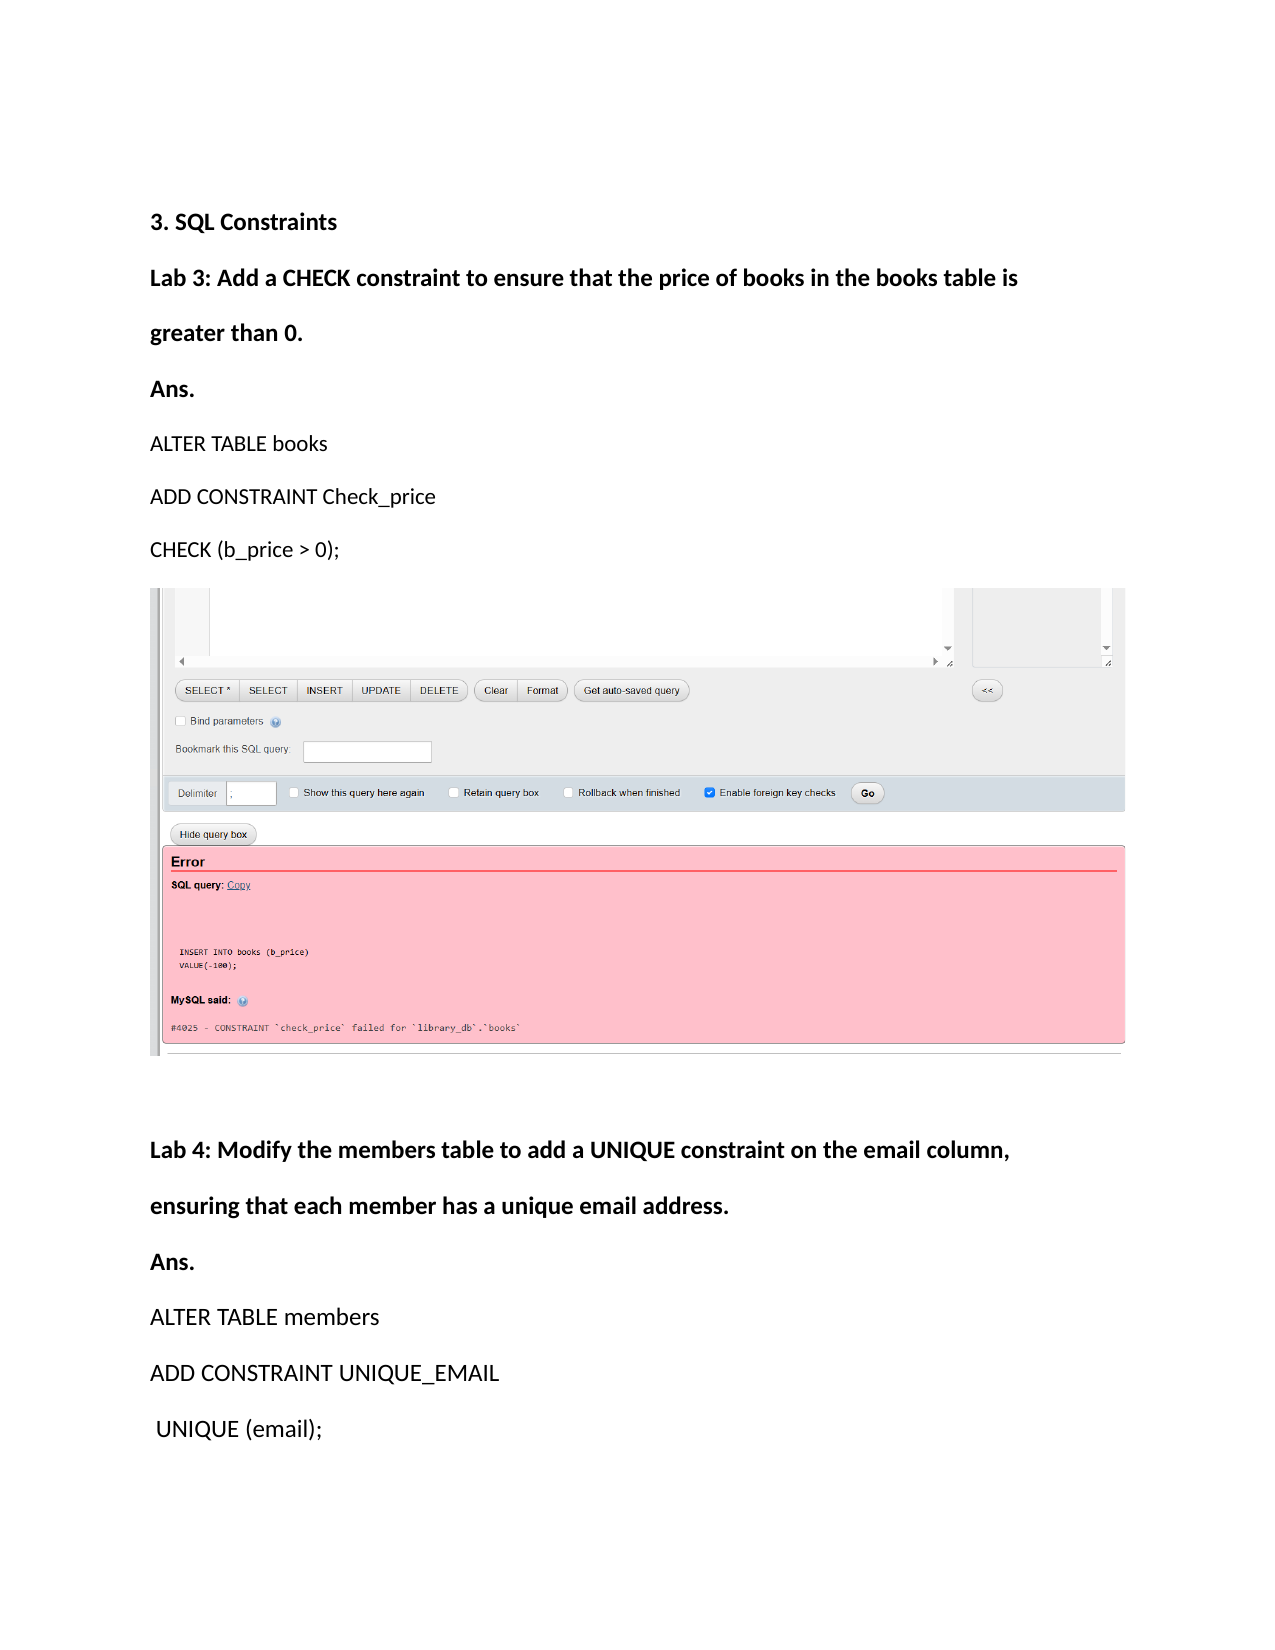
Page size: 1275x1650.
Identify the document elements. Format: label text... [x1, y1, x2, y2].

text Lab 4: Modify the members table to add a UNIQUE constraint on the email column, [150, 1134, 1125, 1164]
text greater than 0. [150, 317, 1125, 348]
text ADD CONSTRAINT Check_price [150, 482, 1125, 510]
text Ans. [150, 1246, 1125, 1276]
text Lab 3: Add a CHECK constraint to ensure that the price of books in the books table is [150, 262, 1125, 292]
text ensuring that each member has a unique email address. [150, 1190, 1125, 1220]
picture [150, 588, 1125, 1056]
text UNIQUE (email); [150, 1413, 1125, 1444]
text ADD CONSTRAINT UNIQUE_EMAIL [150, 1357, 1125, 1388]
text ALTER TABLE members [150, 1302, 1125, 1332]
text ALTER TABLE books [150, 429, 1125, 457]
text CHECK (b_price > 0); [150, 535, 1125, 563]
text Ans. [150, 373, 1125, 404]
text 3. SQL Constraints [150, 206, 1125, 236]
